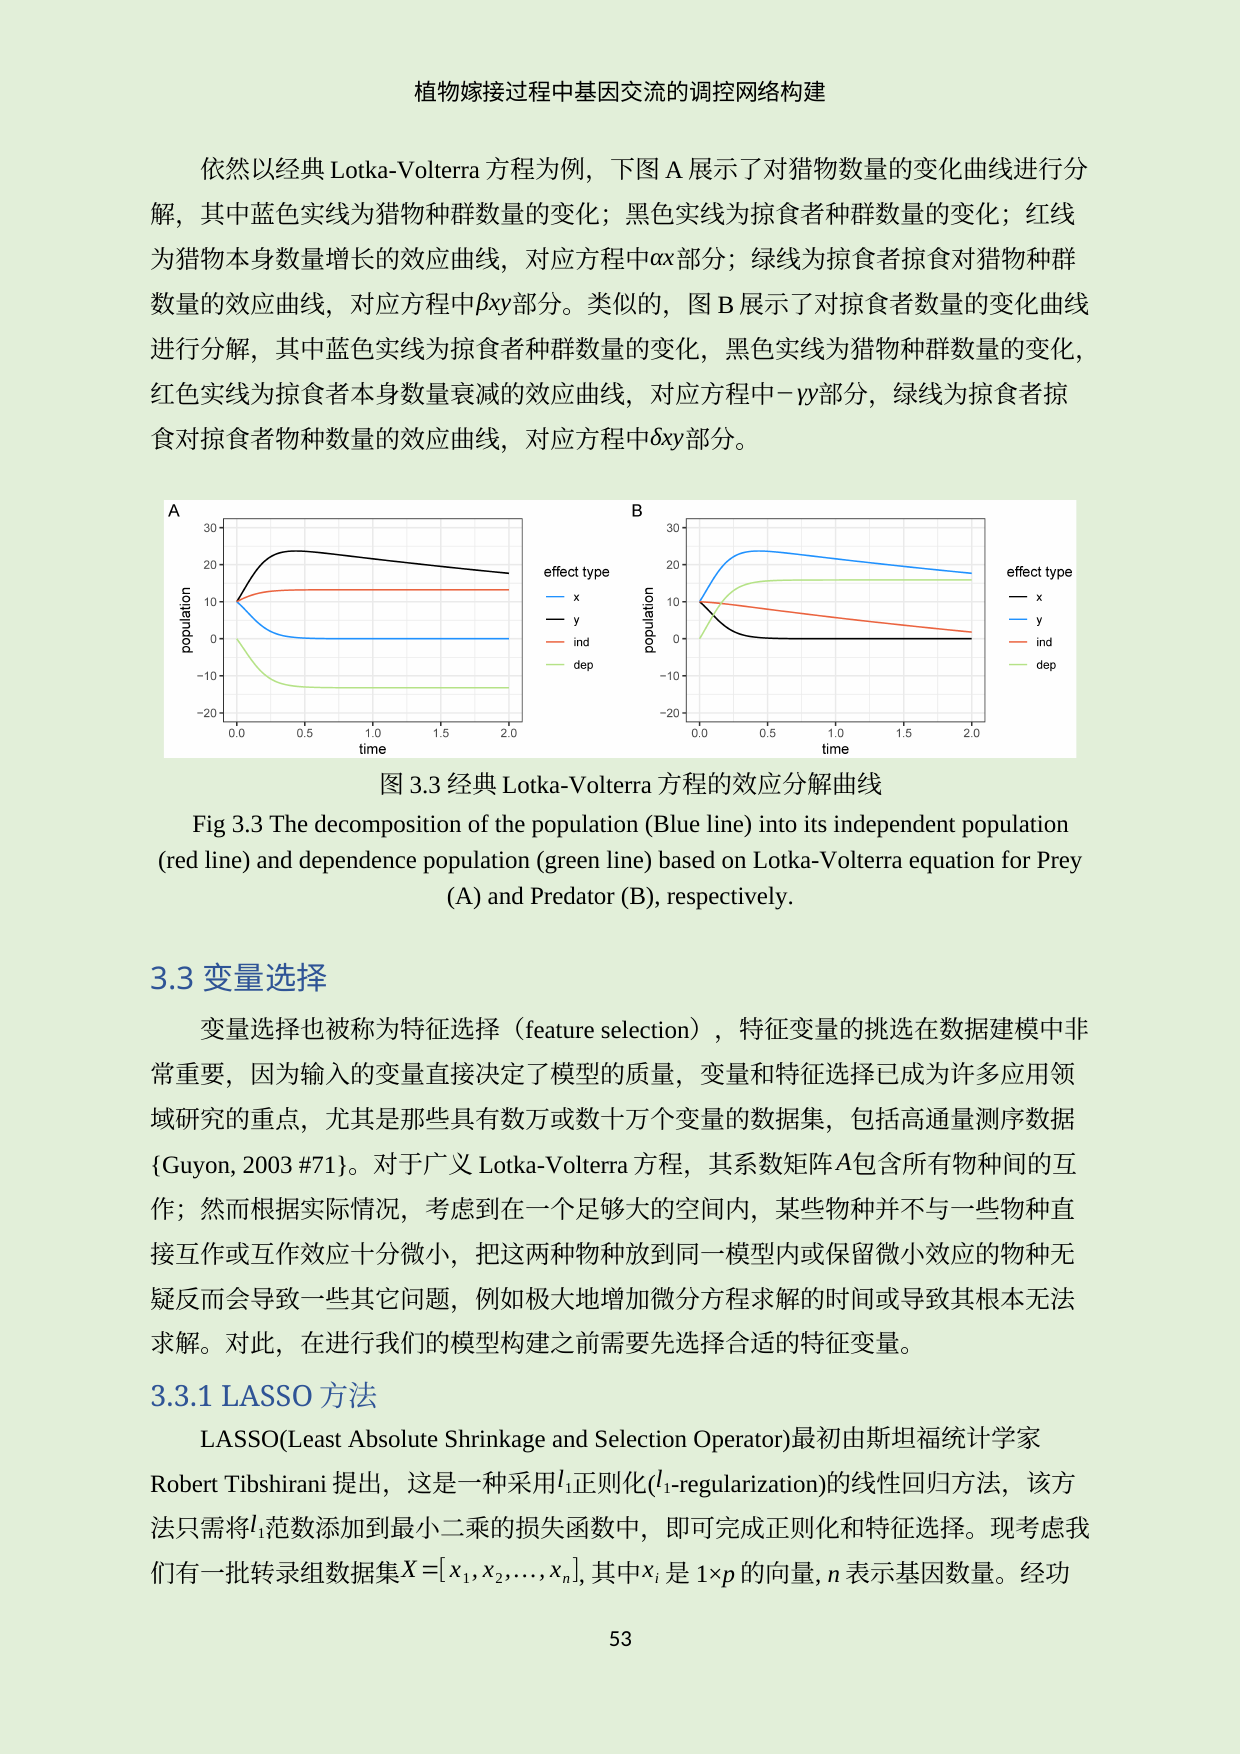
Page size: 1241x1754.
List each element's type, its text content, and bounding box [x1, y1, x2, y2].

picture [163, 500, 1077, 758]
text 变量选择也被称为特征选择（feature selection），特征变量的挑选在数据建模中非常重要，因为输入的变量直接决定了模型的质量，变量和特征选择已成为许多应用领域研究的重点，尤其是那些具有数万或数十万个变量的数据集，包括高通量测序数据{Guyon, 2003 #71}。对于广义Lotka-Volterra方程，其系数矩阵包含所有物种间的互作；然而根据实际情况，考虑到在一个足够大的空间内，某些物种并不与一些物种直接互作或互作效应十分微小，把这两种物种放到同一模型内或保留微小效应的物种无疑反而会导致一些其它问题，例如极大地增加微分方程求解的时间或导致其根本无法求解。对此，在进行我们的模型构建之前需要先选择合适的特征变量。 [150, 1010, 1090, 1360]
text 3.3.1 LASSO方法 [150, 1373, 1090, 1415]
text Fig 3.3 The decomposition of the population (Blue line) into its independent population (red line) and dependence population (green line) based on Lotka-Volterra equation for Prey (A) and Predator (B), respectively. [150, 809, 1090, 910]
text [150, 1419, 1090, 1589]
text 3.3 变量选择 [150, 953, 1090, 998]
text 依然以经典Lotka-Volterra方程为例，下图A展示了对猎物数量的变化曲线进行分解，其中蓝色实线为猎物种群数量的变化；黑色实线为掠食者种群数量的变化；红线为猎物本身数量增长的效应曲线，对应方程中部分；绿线为掠食者掠食对猎物种群数量的效应曲线，对应方程中部分。类似的，图B展示了对掠食者数量的变化曲线进行分解，其中蓝色实线为掠食者种群数量的变化，黑色实线为猎物种群数量的变化，红色实线为掠食者本身数量衰减的效应曲线，对应方程中部分，绿线为掠食者掠食对掠食者物种数量的效应曲线，对应方程中部分。 [150, 150, 1090, 455]
text 图3.3 经典Lotka-Volterra方程的效应分解曲线 [150, 764, 1090, 800]
